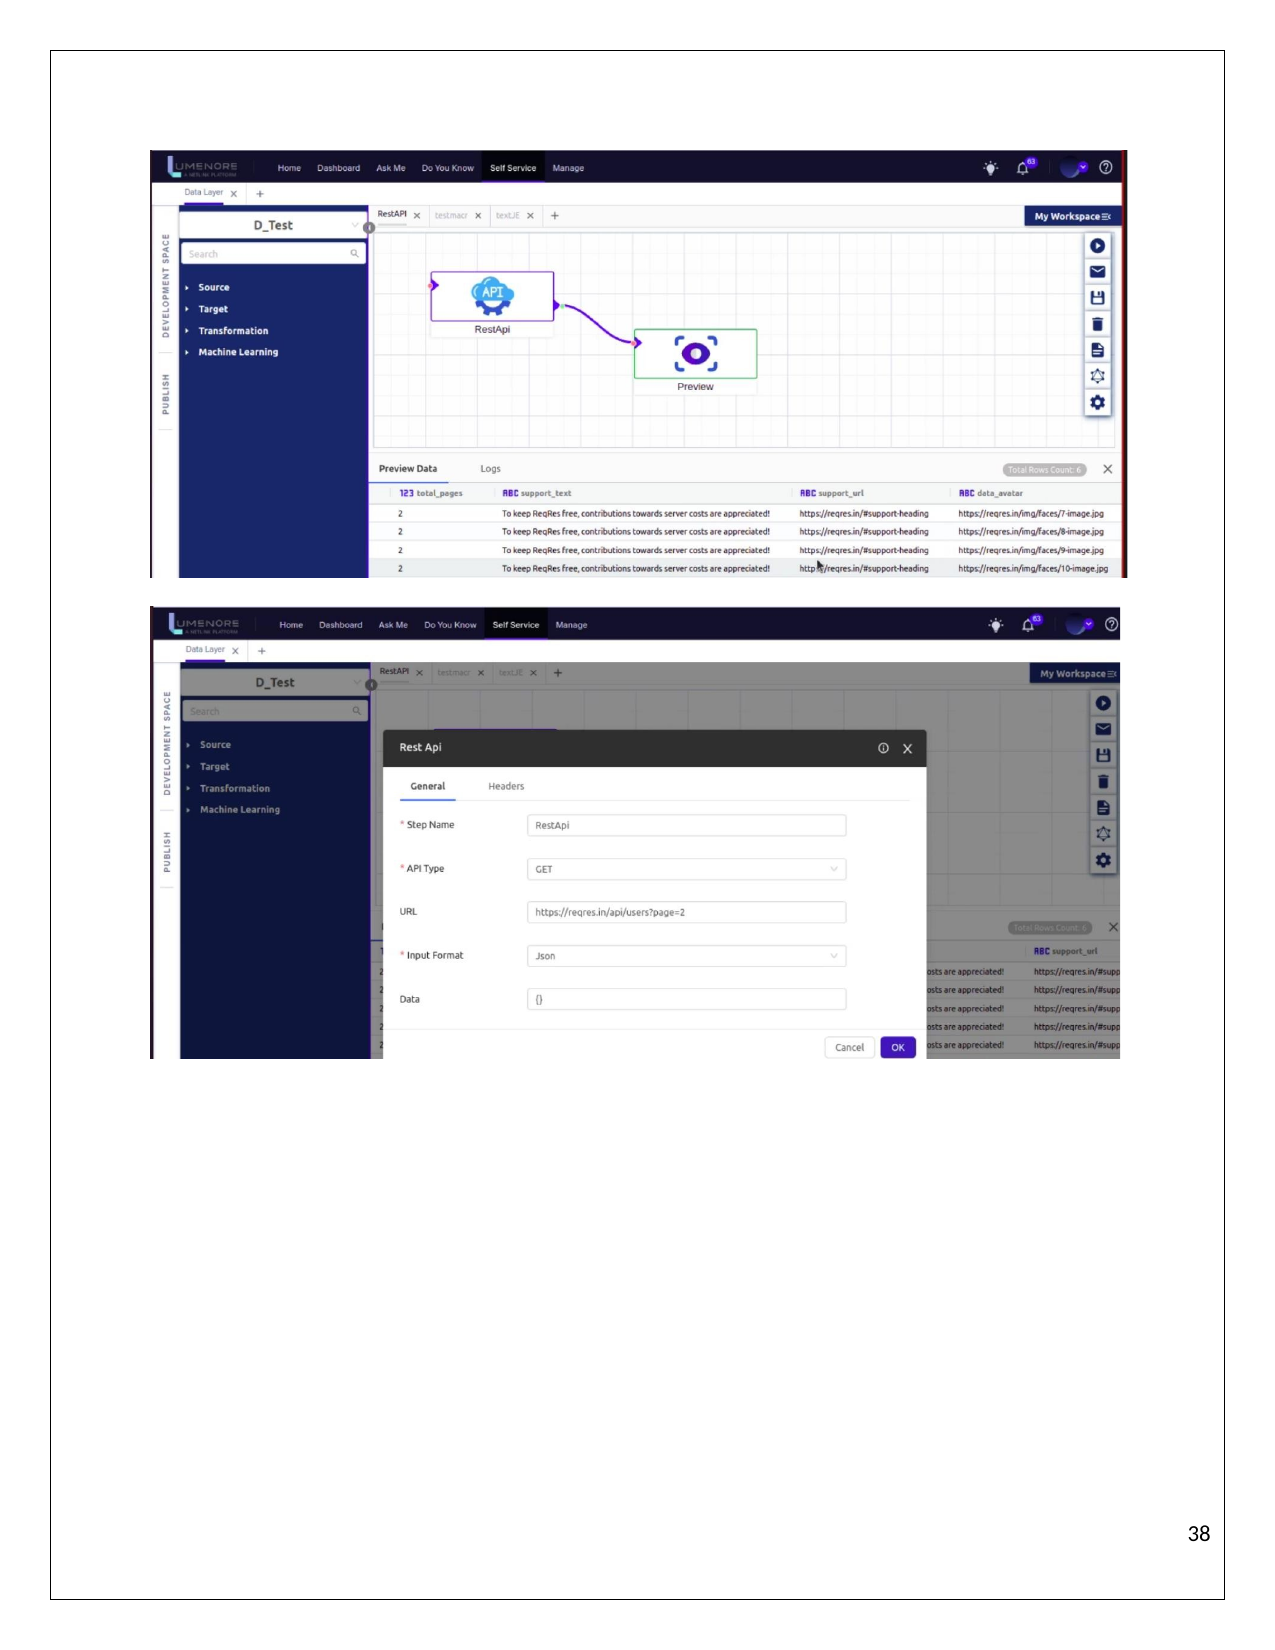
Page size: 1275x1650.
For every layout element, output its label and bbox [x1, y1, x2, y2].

picture [150, 606, 1121, 1059]
picture [150, 150, 1128, 578]
